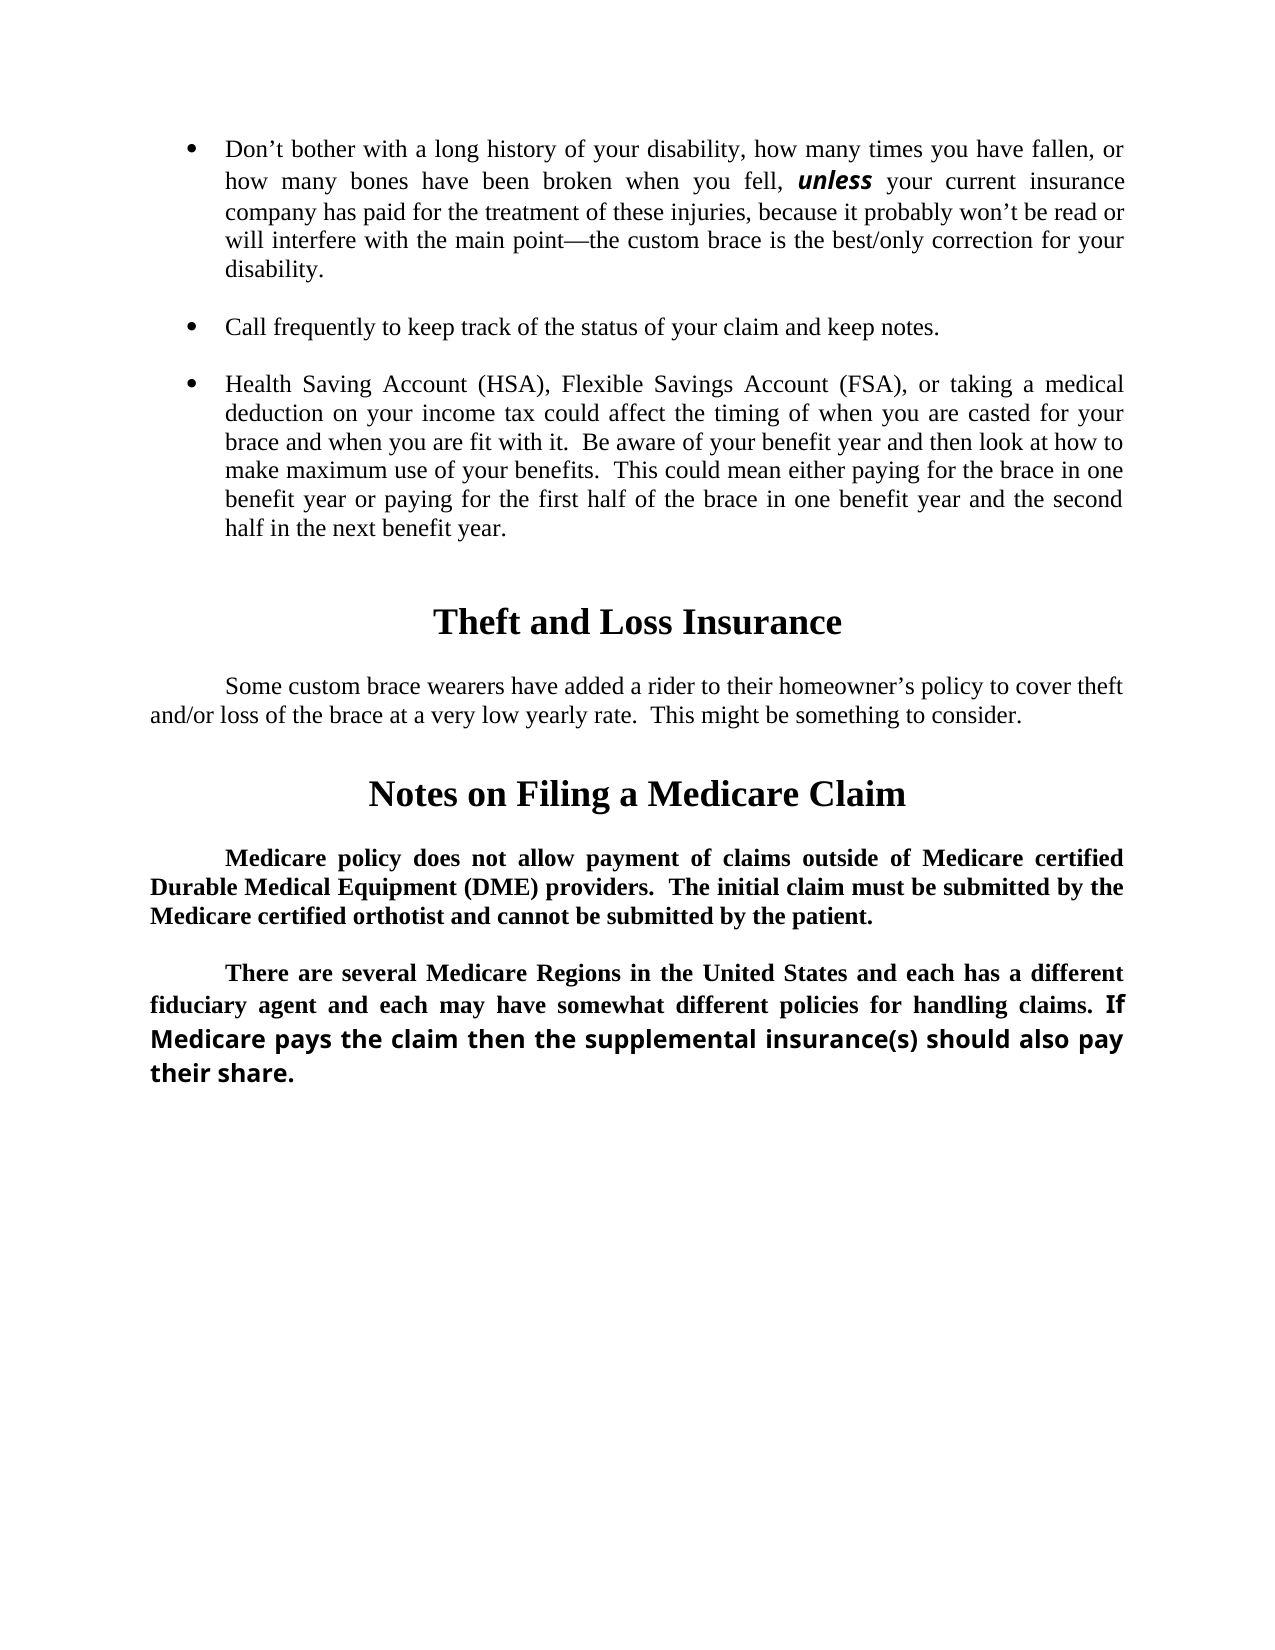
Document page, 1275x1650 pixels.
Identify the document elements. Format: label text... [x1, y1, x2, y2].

text There are several Medicare Regions in the United States and each has a different fiduciary agent and each may have somewhat different policies for handling claims. If Medicare pays the claim then the supplemental insurance(s) should also pay their share. [150, 958, 1125, 1089]
list Don’t bother with a long history of your disability, how many times you have fallen, or how many bones have been broken when you fell, unless your current insurance company has paid for the treatment of these injuries, because it probably won’t be read or will interfere with the main point—the custom brace is the best/only correction for your disability. [187, 134, 1125, 283]
text Some custom brace wearers have added a rider to their homeowner’s policy to cover theft and/or loss of the brace at a very low yearly rate. This might be something to consider. [150, 671, 1125, 728]
list Health Saving Account (HSA), Flexible Savings Account (FSA), or taking a medical deduction on your income tax could affect the timing of when you are casted for your brace and when you are fit with it. Be aware of your benefit year and then look at how to make maximum use of your benefits. This could mean either paying for the brace in one benefit year or paying for the first half of the brace in one benefit year and the second half in the next benefit year. [187, 369, 1125, 542]
text Notes on Filing a Medicare Claim [150, 772, 1125, 815]
list Call frequently to keep track of the status of your claim and keep notes. [187, 312, 1125, 340]
text Theft and Loss Insurance [150, 599, 1125, 642]
text Medicare policy does not allow payment of claims outside of Medicare certified Durable Medical Equipment (DME) providers. The initial claim must be submitted by the Medicare certified orthotist and cannot be submitted by the patient. [150, 843, 1125, 930]
